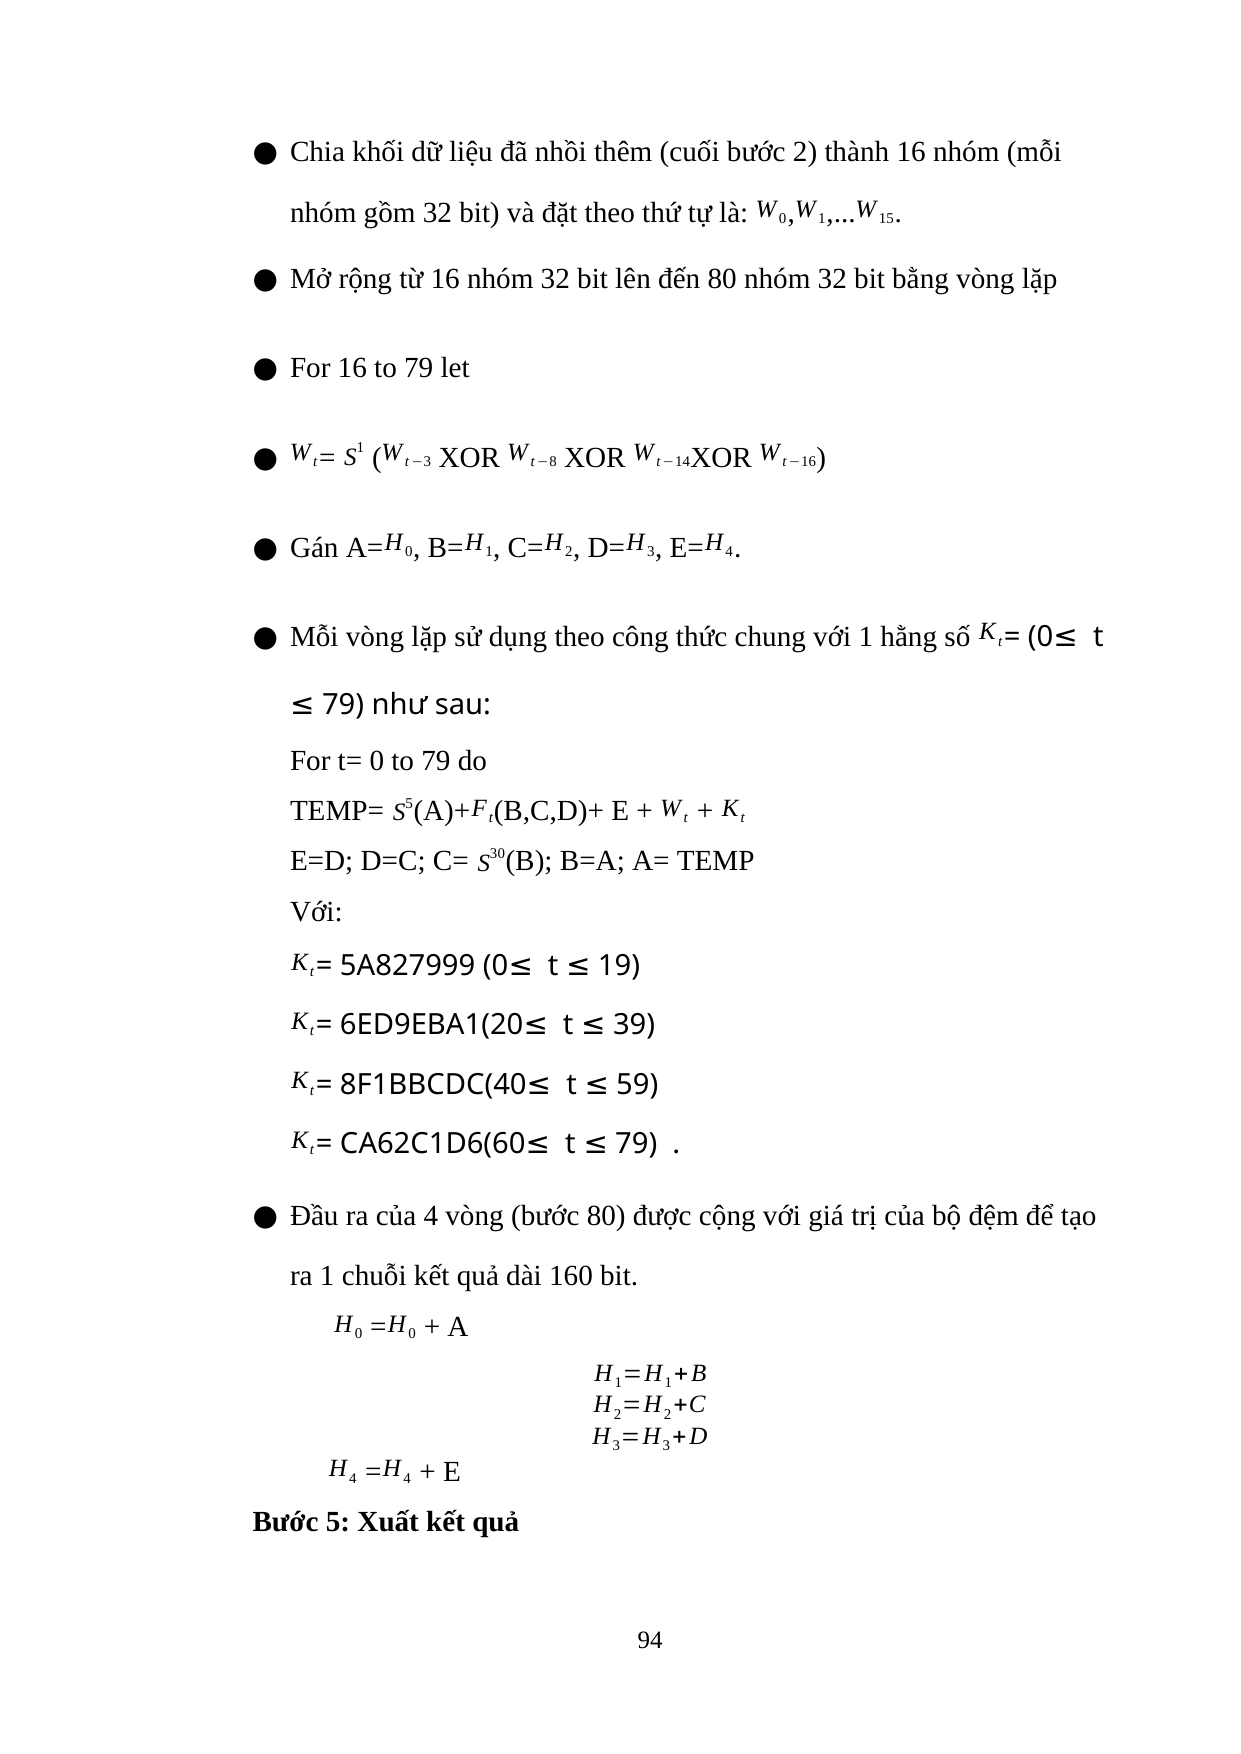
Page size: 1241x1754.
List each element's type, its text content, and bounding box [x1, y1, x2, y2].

text = CA62C1D6(60≤ t ≤ 79) . [290, 1122, 1122, 1162]
text = 8F1BBCDC(40≤ t ≤ 59) [290, 1063, 1122, 1103]
list = ( XOR XOR XOR ) [252, 424, 1122, 484]
text For t= 0 to 79 do [290, 743, 1122, 776]
text Với: [290, 894, 1122, 927]
text Bước 5: Xuất kết quả [177, 1504, 1122, 1538]
text E=D; D=C; C= (B); B=A; A= TEMP [290, 843, 1122, 877]
list Mở rộng từ 16 nhóm 32 bit lên đến 80 nhóm 32 bit bằng vòng lặp [252, 245, 1122, 305]
text = + A [327, 1309, 1122, 1343]
text = + E [327, 1454, 1122, 1488]
list Gán A=, B=, C=, D=, E=. [252, 514, 1122, 574]
list For 16 to 79 let [252, 335, 1122, 394]
list Mỗi vòng lặp sử dụng theo công thức chung với 1 hằng số = (0≤ t ≤ 79) như sau: [252, 604, 1122, 723]
text = 5A827999 (0≤ t ≤ 19) [290, 944, 1122, 984]
list Chia khối dữ liệu đã nhồi thêm (cuối bước 2) thành 16 nhóm (mỗi nhóm gồm 32 bit) và đặt theo thứ tự là: ,,.... [252, 118, 1122, 228]
text TEMP= (A)+(B,C,D)+ E + + [290, 793, 1122, 827]
text = 6ED9EBA1(20≤ t ≤ 39) [290, 1003, 1122, 1043]
list Đầu ra của 4 vòng (bước 80) được cộng với giá trị của bộ đệm để tạo ra 1 chuỗi kết quả dài 160 bit. [252, 1182, 1122, 1292]
